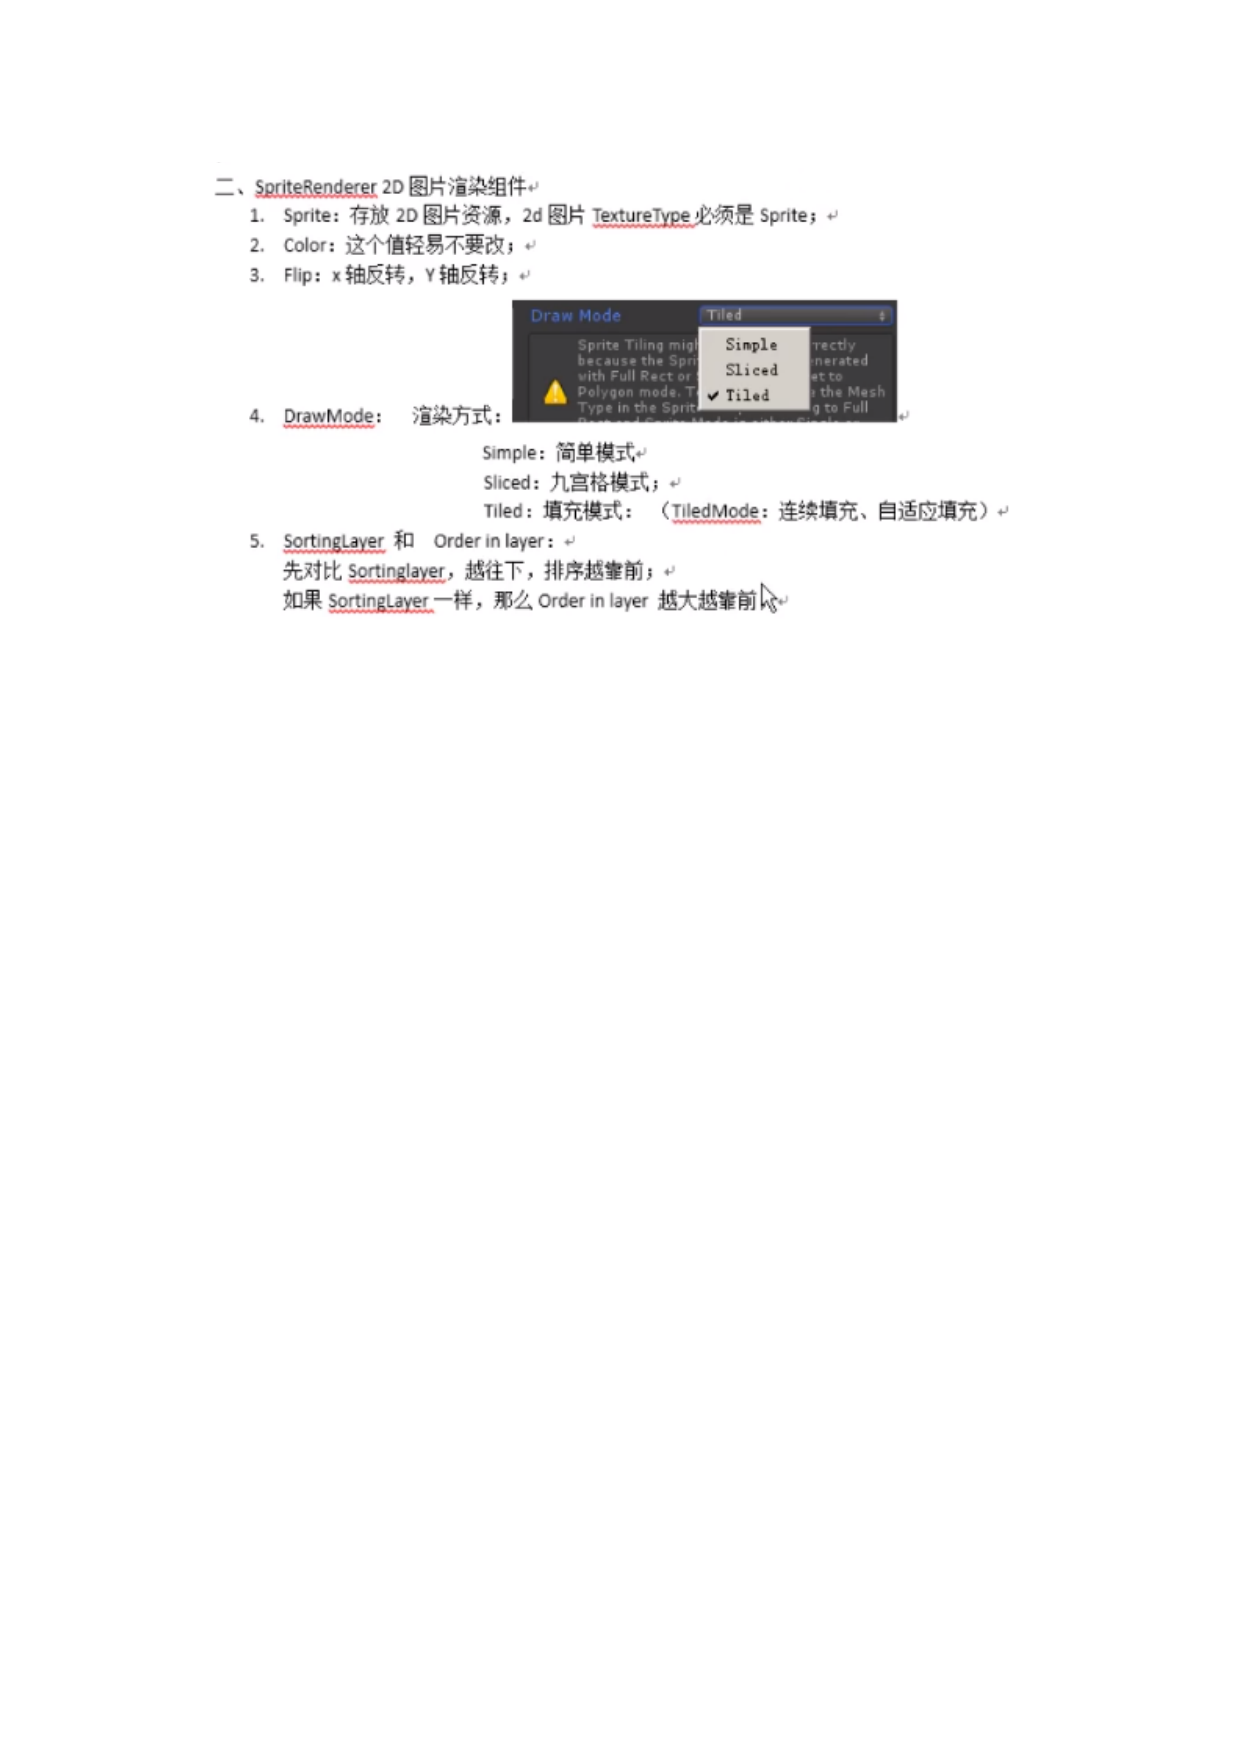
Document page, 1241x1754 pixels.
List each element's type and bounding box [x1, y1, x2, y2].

picture [187, 162, 1010, 620]
